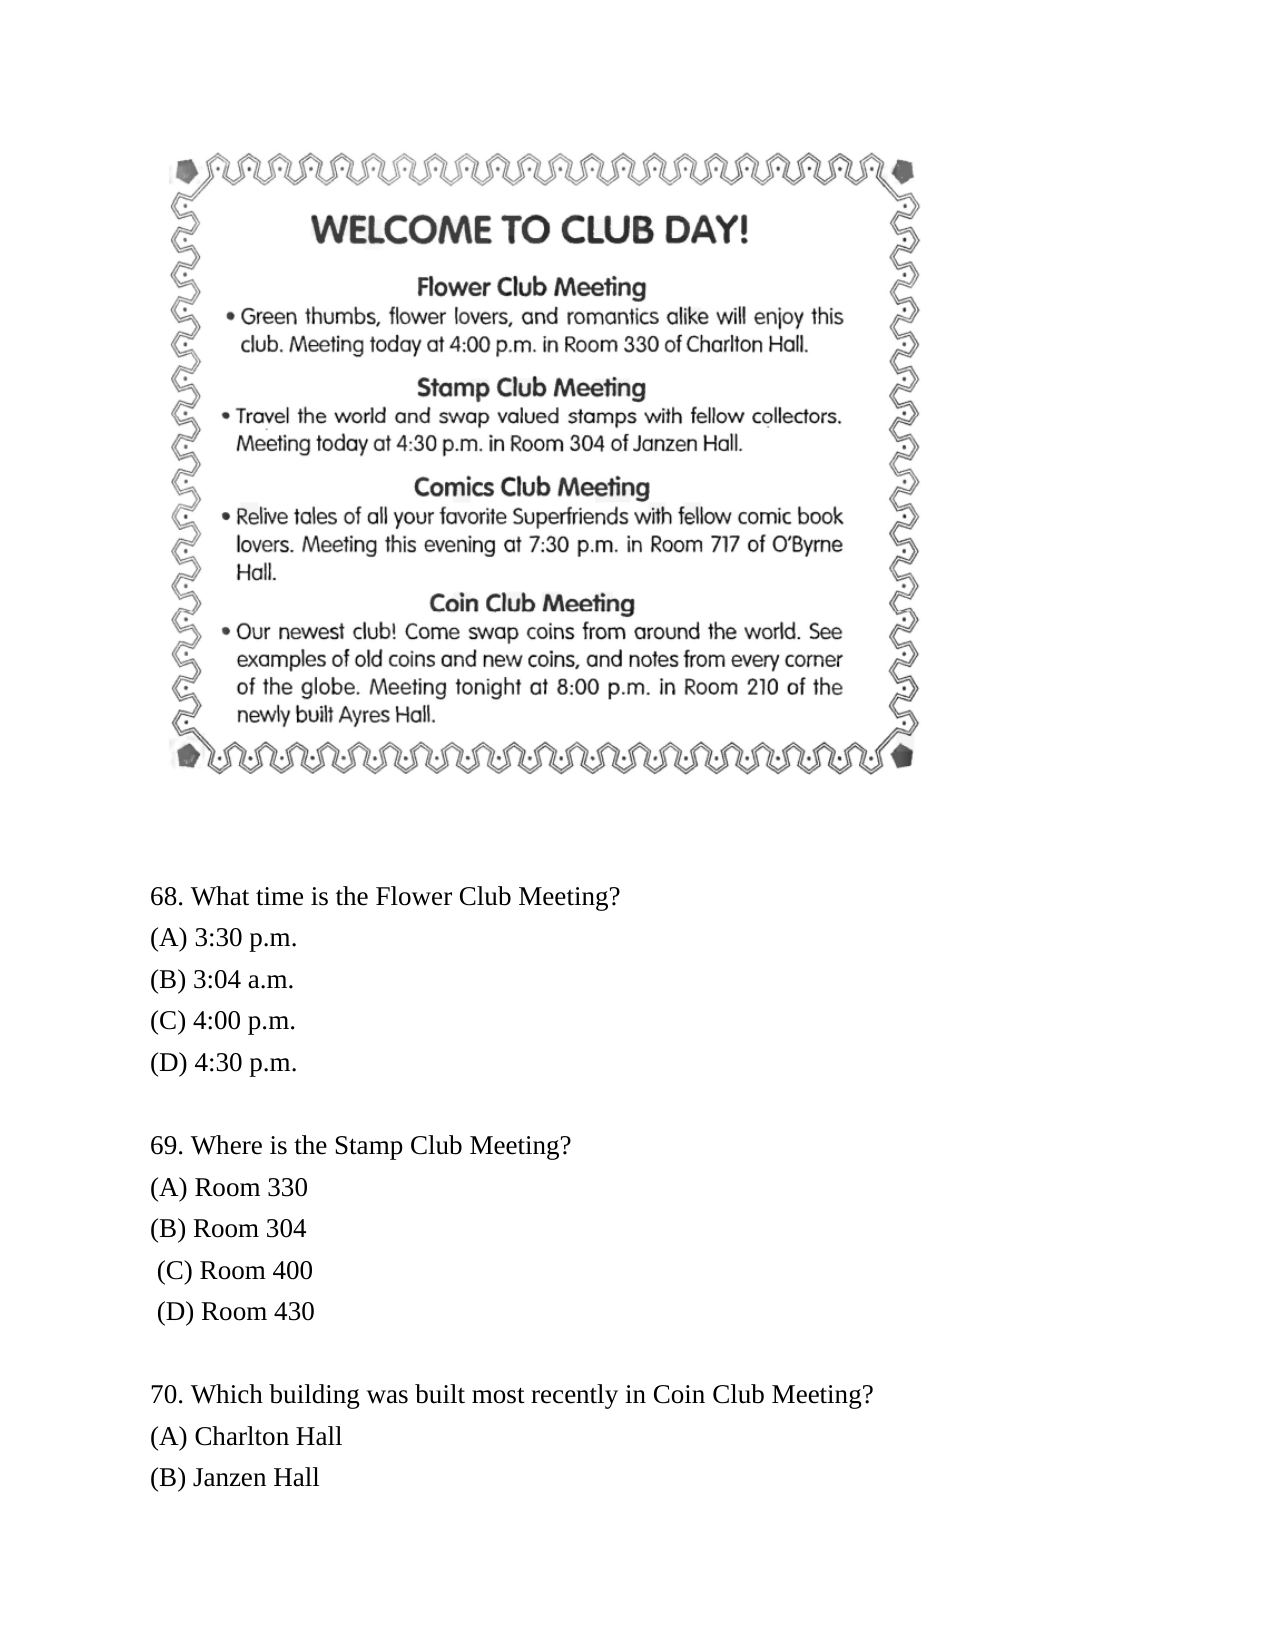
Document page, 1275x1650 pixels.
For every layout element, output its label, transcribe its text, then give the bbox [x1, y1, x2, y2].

text 69. Where is the Stamp Club Meeting? [150, 1129, 1125, 1160]
picture [150, 150, 936, 784]
text (A) Room 330 [150, 1171, 1125, 1202]
text (C) Room 400 [150, 1254, 1125, 1285]
text 68. What time is the Flower Club Meeting? [150, 880, 1125, 911]
text (B) Janzen Hall [150, 1462, 1125, 1493]
text (D) Room 430 [150, 1295, 1125, 1326]
text (B) Room 304 [150, 1212, 1125, 1243]
text (B) 3:04 a.m. [150, 963, 1125, 994]
text (D) 4:30 p.m. [150, 1046, 1125, 1077]
text (A) Charlton Hall [150, 1420, 1125, 1451]
text (A) 3:30 p.m. [150, 921, 1125, 952]
text 70. Which building was built most recently in Coin Club Meeting? [150, 1378, 1125, 1409]
text (C) 4:00 p.m. [150, 1004, 1125, 1036]
